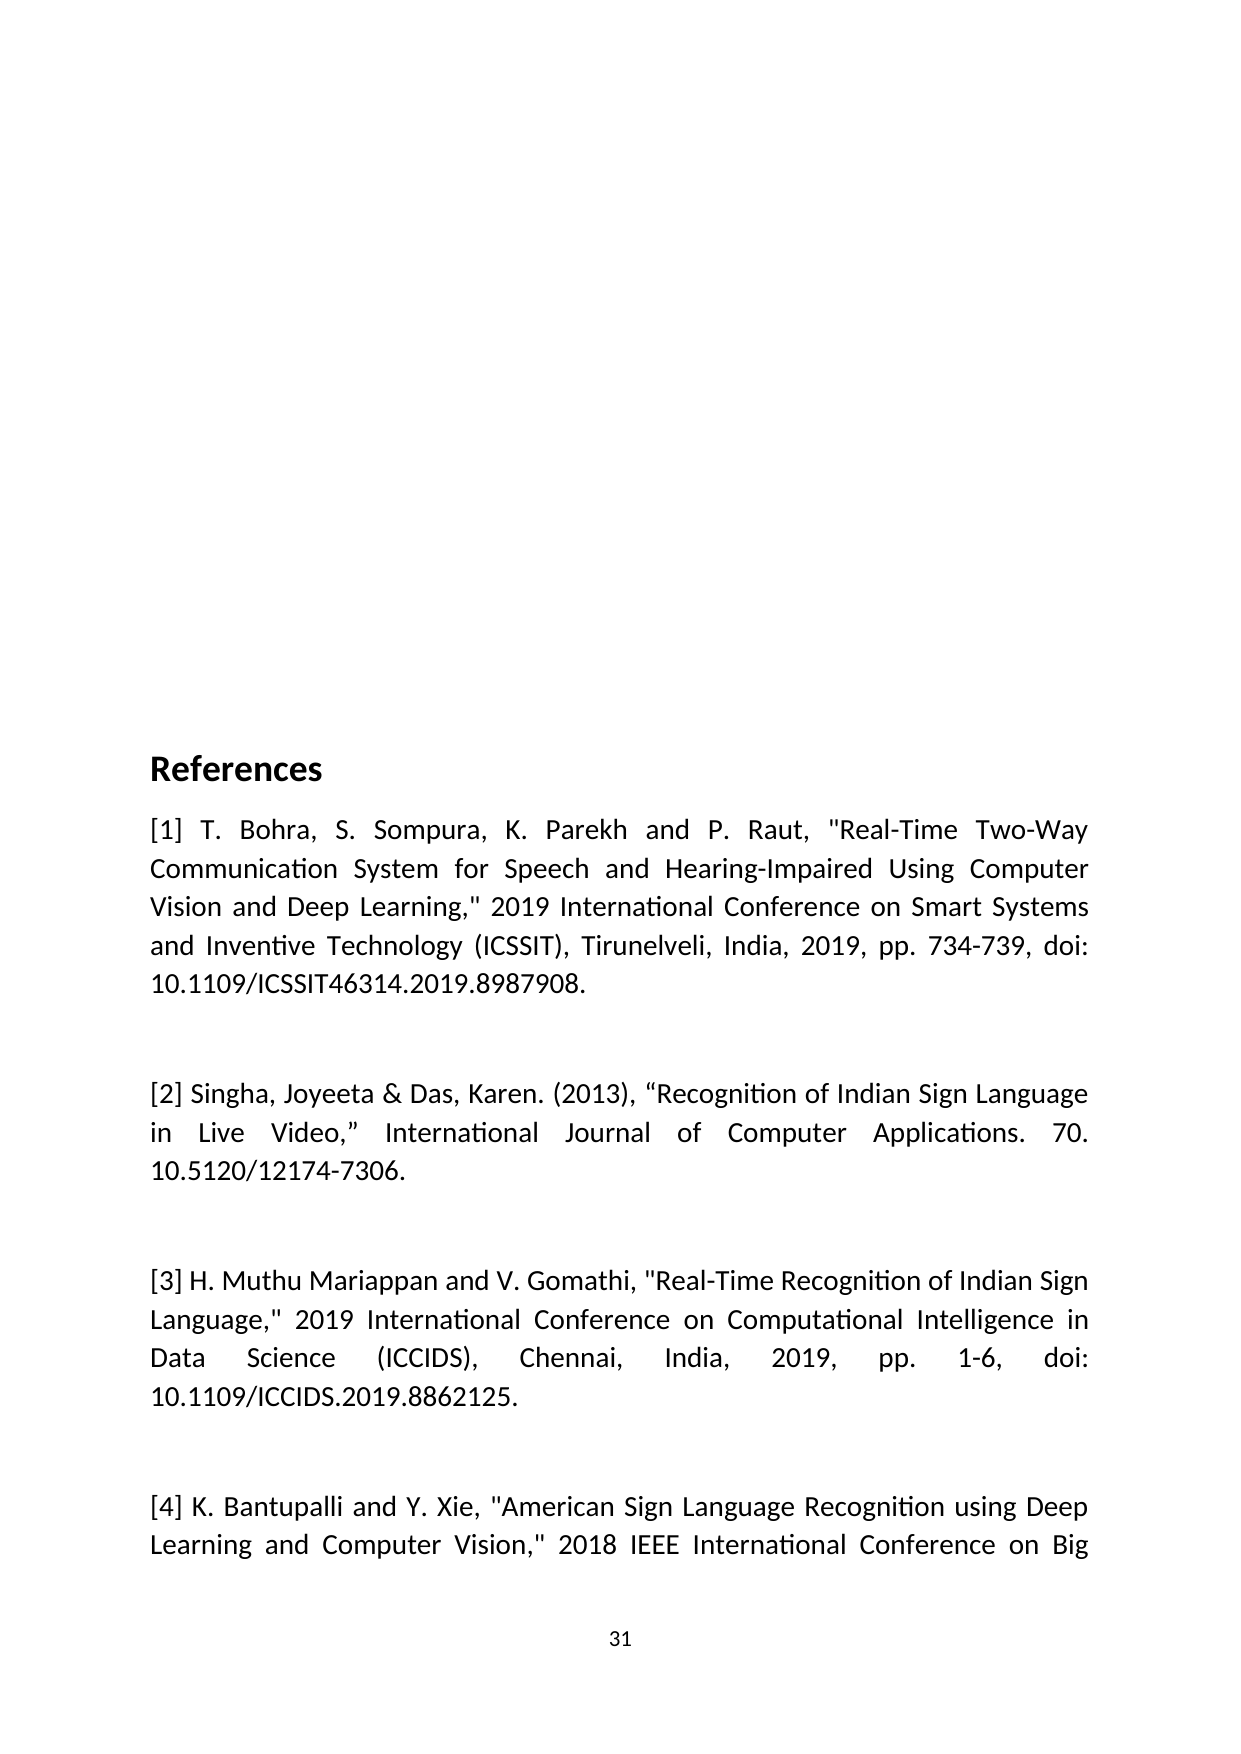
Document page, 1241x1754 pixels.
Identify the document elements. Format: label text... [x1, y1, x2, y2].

text [3] H. Muthu Mariappan and V. Gomathi, "Real-Time Recognition of Indian Sign Language," 2019 International Conference on Computational Intelligence in Data Science (ICCIDS), Chennai, India, 2019, pp. 1-6, doi: 10.1109/ICCIDS.2019.8862125. [150, 1262, 1090, 1413]
text [1] T. Bohra, S. Sompura, K. Parekh and P. Raut, "Real-Time Two-Way Communication System for Speech and Hearing-Impaired Using Computer Vision and Deep Learning," 2019 International Conference on Smart Systems and Inventive Technology (ICSSIT), Tirunelveli, India, 2019, pp. 734-739, doi: 10.1109/ICSSIT46314.2019.8987908. [150, 811, 1090, 1001]
text [2] Singha, Joyeeta & Das, Karen. (2013), “Recognition of Indian Sign Language in Live Video,” International Journal of Computer Applications. 70. 10.5120/12174-7306. [150, 1075, 1090, 1188]
text References [150, 745, 1090, 791]
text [150, 1488, 1090, 1562]
